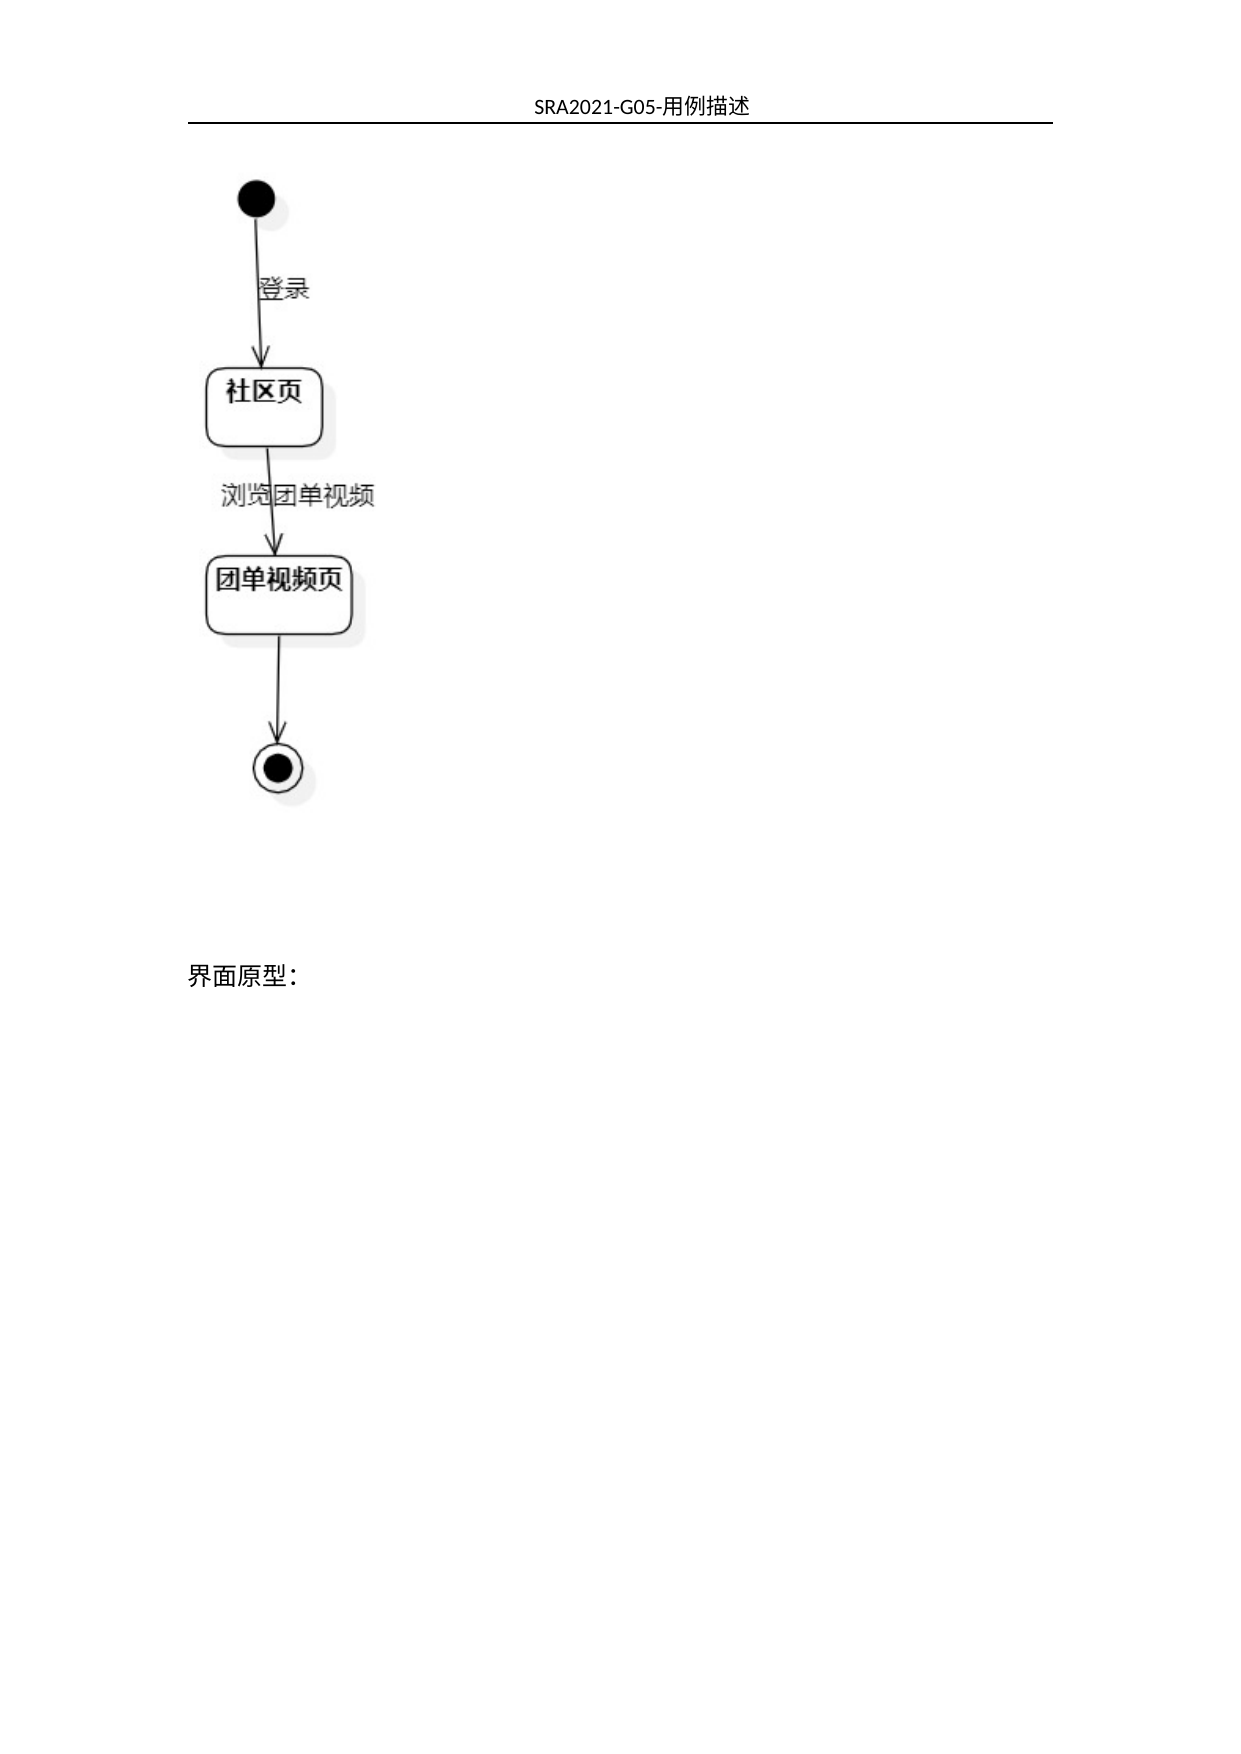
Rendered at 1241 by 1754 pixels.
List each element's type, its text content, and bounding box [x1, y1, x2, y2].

text 界面原型： [187, 942, 1053, 1007]
picture [187, 162, 451, 870]
